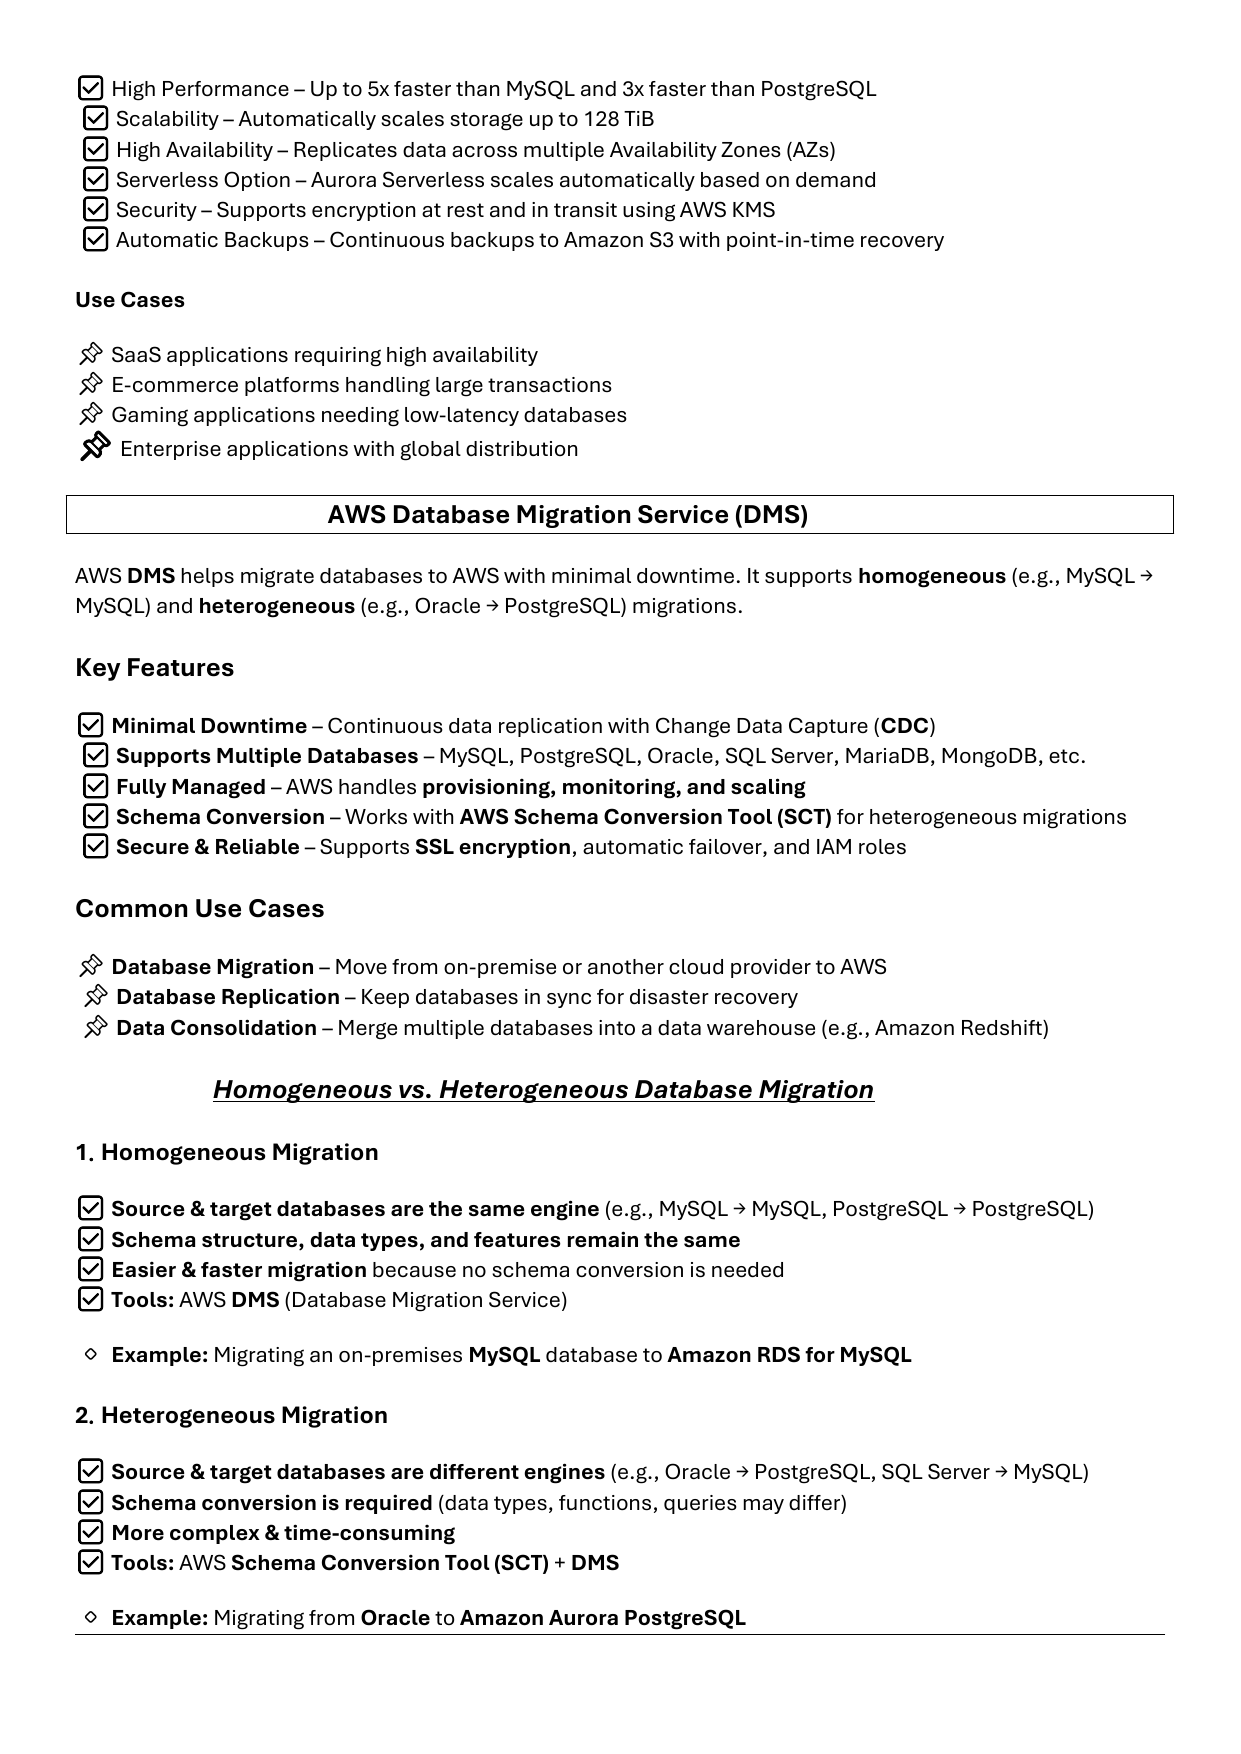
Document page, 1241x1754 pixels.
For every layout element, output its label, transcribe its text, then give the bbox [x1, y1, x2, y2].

text 🔹 Example: Migrating from Oracle to Amazon Aurora PostgreSQL [75, 1604, 1165, 1634]
text ✅ Source & target databases are the same engine (e.g., MySQL → MySQL, PostgreSQL → PostgreSQL) ✅ Schema structure, data types, and features remain the same ✅ Easier & faster migration because no schema conversion is needed ✅ Tools: AWS DMS (Database Migration Service) [75, 1195, 1165, 1314]
text 📌 Database Migration – Move from on-premise or another cloud provider to AWS 📌 Database Replication – Keep databases in sync for disaster recovery 📌 Data Consolidation – Merge multiple databases into a data warehouse (e.g., Amazon Redshift) [75, 953, 1165, 1041]
text 📌 SaaS applications requiring high availability 📌 E-commerce platforms handling large transactions 📌 Gaming applications needing low-latency databases 📌 Enterprise applications with global distribution [75, 341, 1165, 463]
text ✅ High Performance – Up to 5x faster than MySQL and 3x faster than PostgreSQL ✅ Scalability – Automatically scales storage up to 128 TiB ✅ High Availability – Replicates data across multiple Availability Zones (AZs) ✅ Serverless Option – Aurora Serverless scales automatically based on demand ✅ Security – Supports encryption at rest and in transit using AWS KMS ✅ Automatic Backups – Continuous backups to Amazon S3 with point-in-time recovery [75, 75, 1165, 254]
subtitle 2️. Heterogeneous Migration [75, 1396, 1165, 1430]
text ✅ Source & target databases are different engines (e.g., Oracle → PostgreSQL, SQL Server → MySQL) ✅ Schema conversion is required (data types, functions, queries may differ) ✅ More complex & time-consuming ✅ Tools: AWS Schema Conversion Tool (SCT) + DMS [75, 1458, 1165, 1577]
subtitle Key Features [75, 651, 1165, 684]
subtitle AWS Database Migration Service (DMS) [67, 496, 1173, 533]
text 🔹 Example: Migrating an on-premises MySQL database to Amazon RDS for MySQL [75, 1341, 1165, 1369]
text AWS DMS helps migrate databases to AWS with minimal downtime. It supports homogeneous (e.g., MySQL → MySQL) and heterogeneous (e.g., Oracle → PostgreSQL) migrations. [75, 562, 1165, 620]
text ✅ Minimal Downtime – Continuous data replication with Change Data Capture (CDC) ✅ Supports Multiple Databases – MySQL, PostgreSQL, Oracle, SQL Server, MariaDB, MongoDB, etc. ✅ Fully Managed – AWS handles provisioning, monitoring, and scaling ✅ Schema Conversion – Works with AWS Schema Conversion Tool (SCT) for heterogeneous migrations ✅ Secure & Reliable – Supports SSL encryption, automatic failover, and IAM roles [75, 712, 1165, 861]
subtitle Common Use Cases [75, 892, 1165, 925]
subtitle 1️. Homogeneous Migration [75, 1133, 1165, 1168]
subtitle Use Cases [75, 285, 1165, 313]
subtitle Homogeneous vs. Heterogeneous Database Migration [75, 1073, 1165, 1106]
